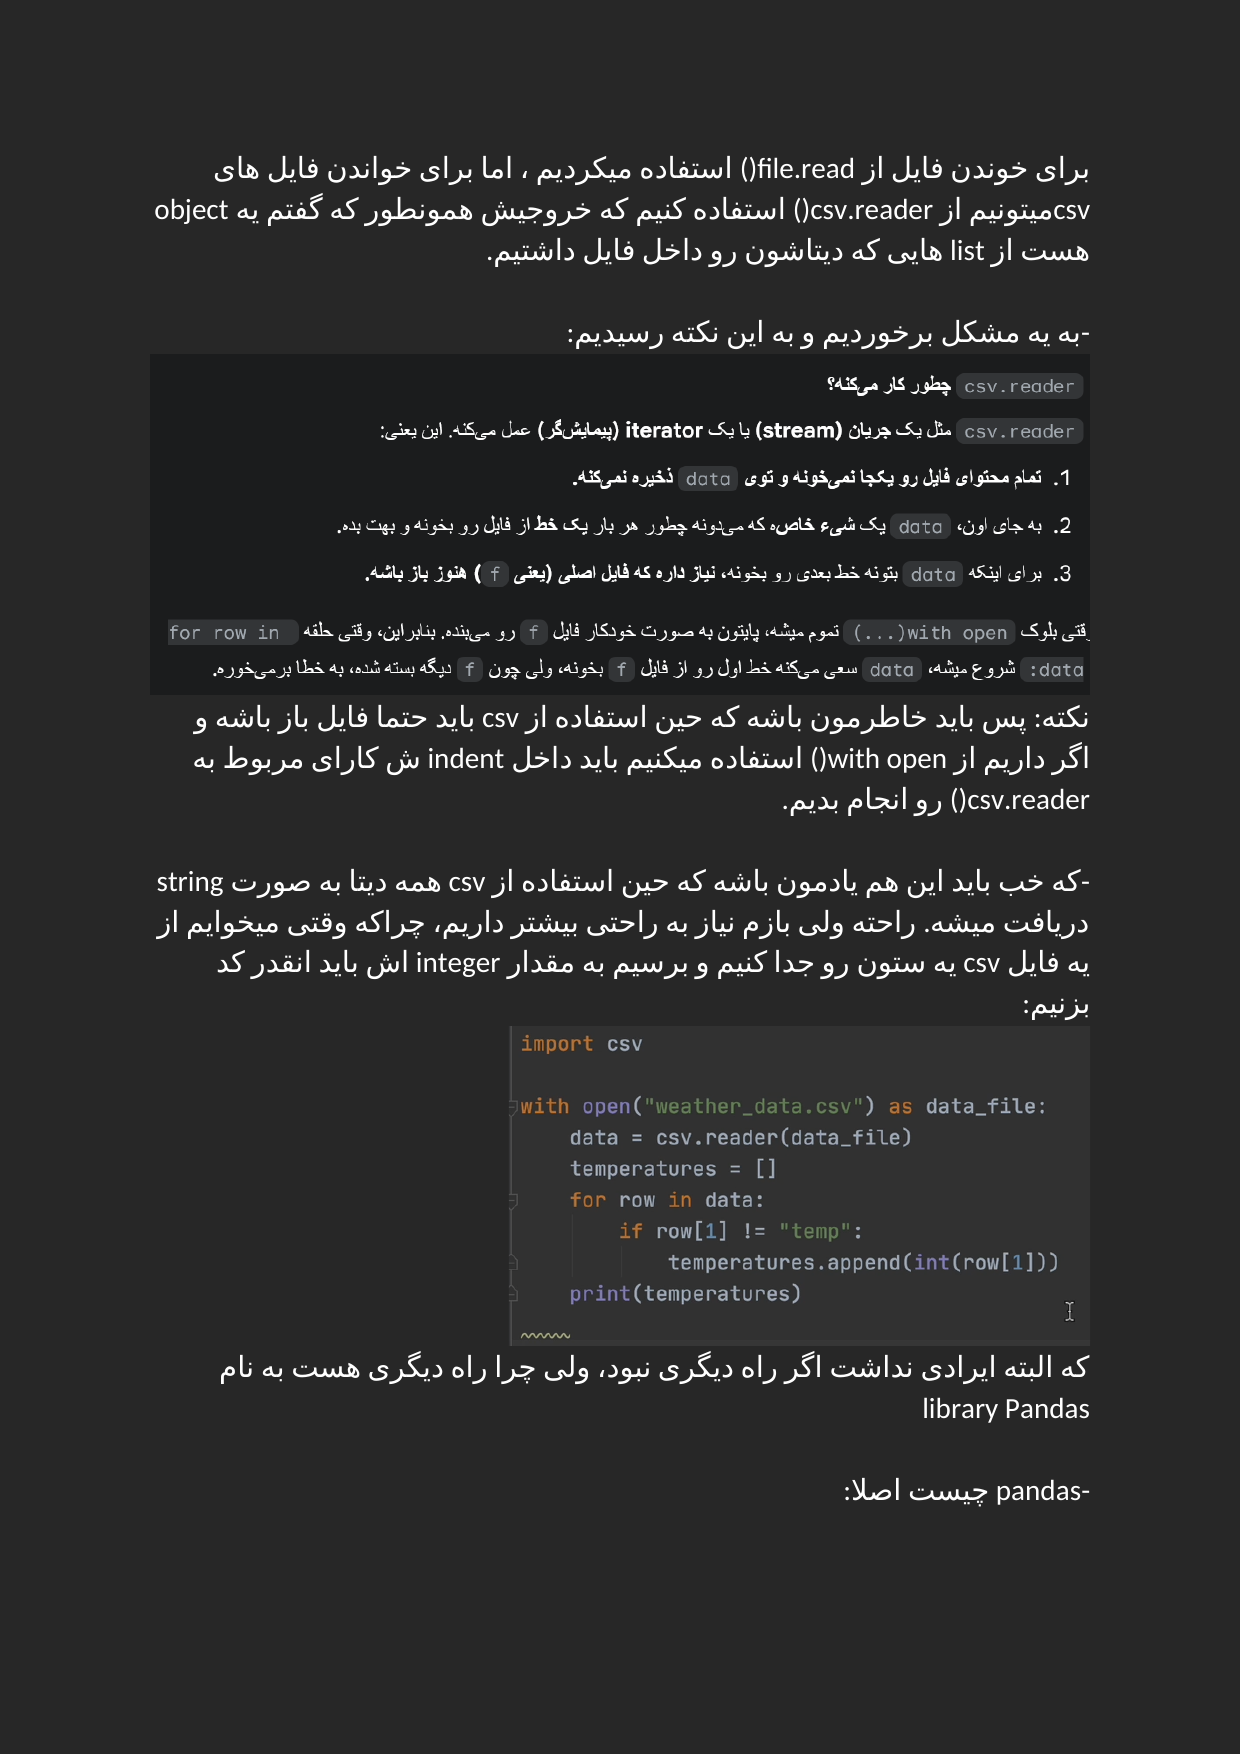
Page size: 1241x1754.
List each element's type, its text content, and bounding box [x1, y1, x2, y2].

text نکته: پس باید خاطرمون باشه که حین استفاده از csv باید حتما فایل باز باشه و اگر داریم از with open() استفاده میکنیم باید داخل indent ش کارای مربوط به csv.reader() رو انجام بدیم. [150, 699, 1090, 816]
text -که خب باید این هم یادمون باشه که حین استفاده از csv همه دیتا به صورت string دریافت میشه. راحته ولی بازم نیاز به راحتی بیشتر داریم، چراکه وقتی میخوایم از یه فایل csv یه ستون رو جدا کنیم و برسیم به مقدار integer اش باید انقدر کد بزنیم: [150, 863, 1090, 1021]
text که البته ایرادی نداشت اگر راه دیگری نبود، ولی چرا راه دیگری هست به نام library Pandas [150, 1349, 1090, 1426]
picture [150, 354, 1090, 695]
text -به یه مشکل برخوردیم و به این نکته رسیدیم: [150, 314, 1090, 349]
text برای خوندن فایل از file.read() استفاده میکردیم ، اما برای خواندن فایل های csvمیتونیم از csv.reader() استفاده کنیم که خروجیش همونطور که گفتم یه object هست از list هایی که دیتاشون رو داخل فایل داشتیم. [150, 150, 1090, 267]
picture [508, 1026, 1091, 1346]
text -pandas چیست اصلا: [150, 1472, 1090, 1508]
